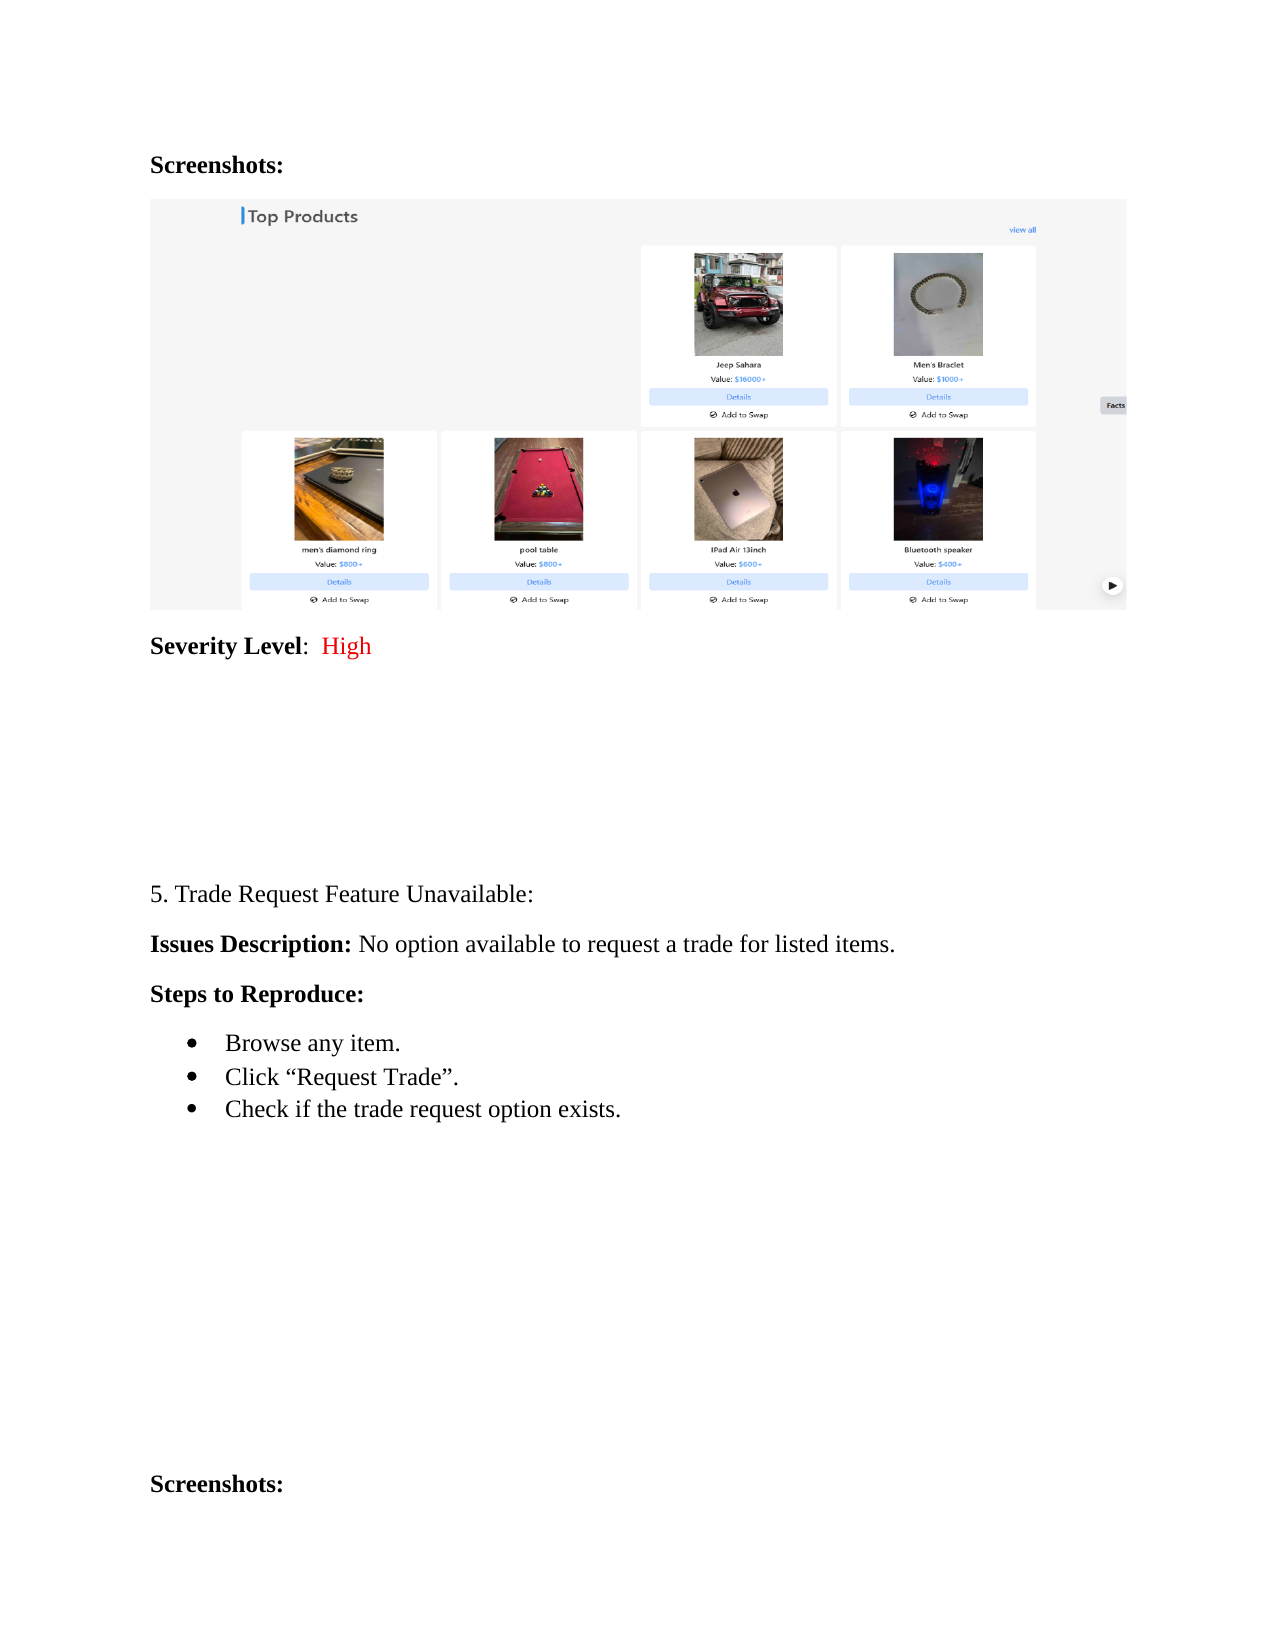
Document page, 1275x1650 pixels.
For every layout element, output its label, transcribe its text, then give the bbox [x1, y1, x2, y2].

text Severity Level: High [150, 631, 1125, 659]
list Click “Request Trade”. [187, 1062, 1125, 1090]
text Screenshots: [150, 150, 1125, 179]
text 5. Trade Request Feature Unavailable: [150, 879, 1125, 908]
text Screenshots: [150, 1469, 1125, 1497]
text Issues Description: No option available to request a trade for listed items. [150, 929, 1125, 958]
picture [150, 199, 1127, 610]
text Steps to Reproduce: [150, 979, 1125, 1008]
list Check if the trade request option exists. [187, 1094, 1125, 1123]
list Browse any item. [187, 1028, 1125, 1057]
